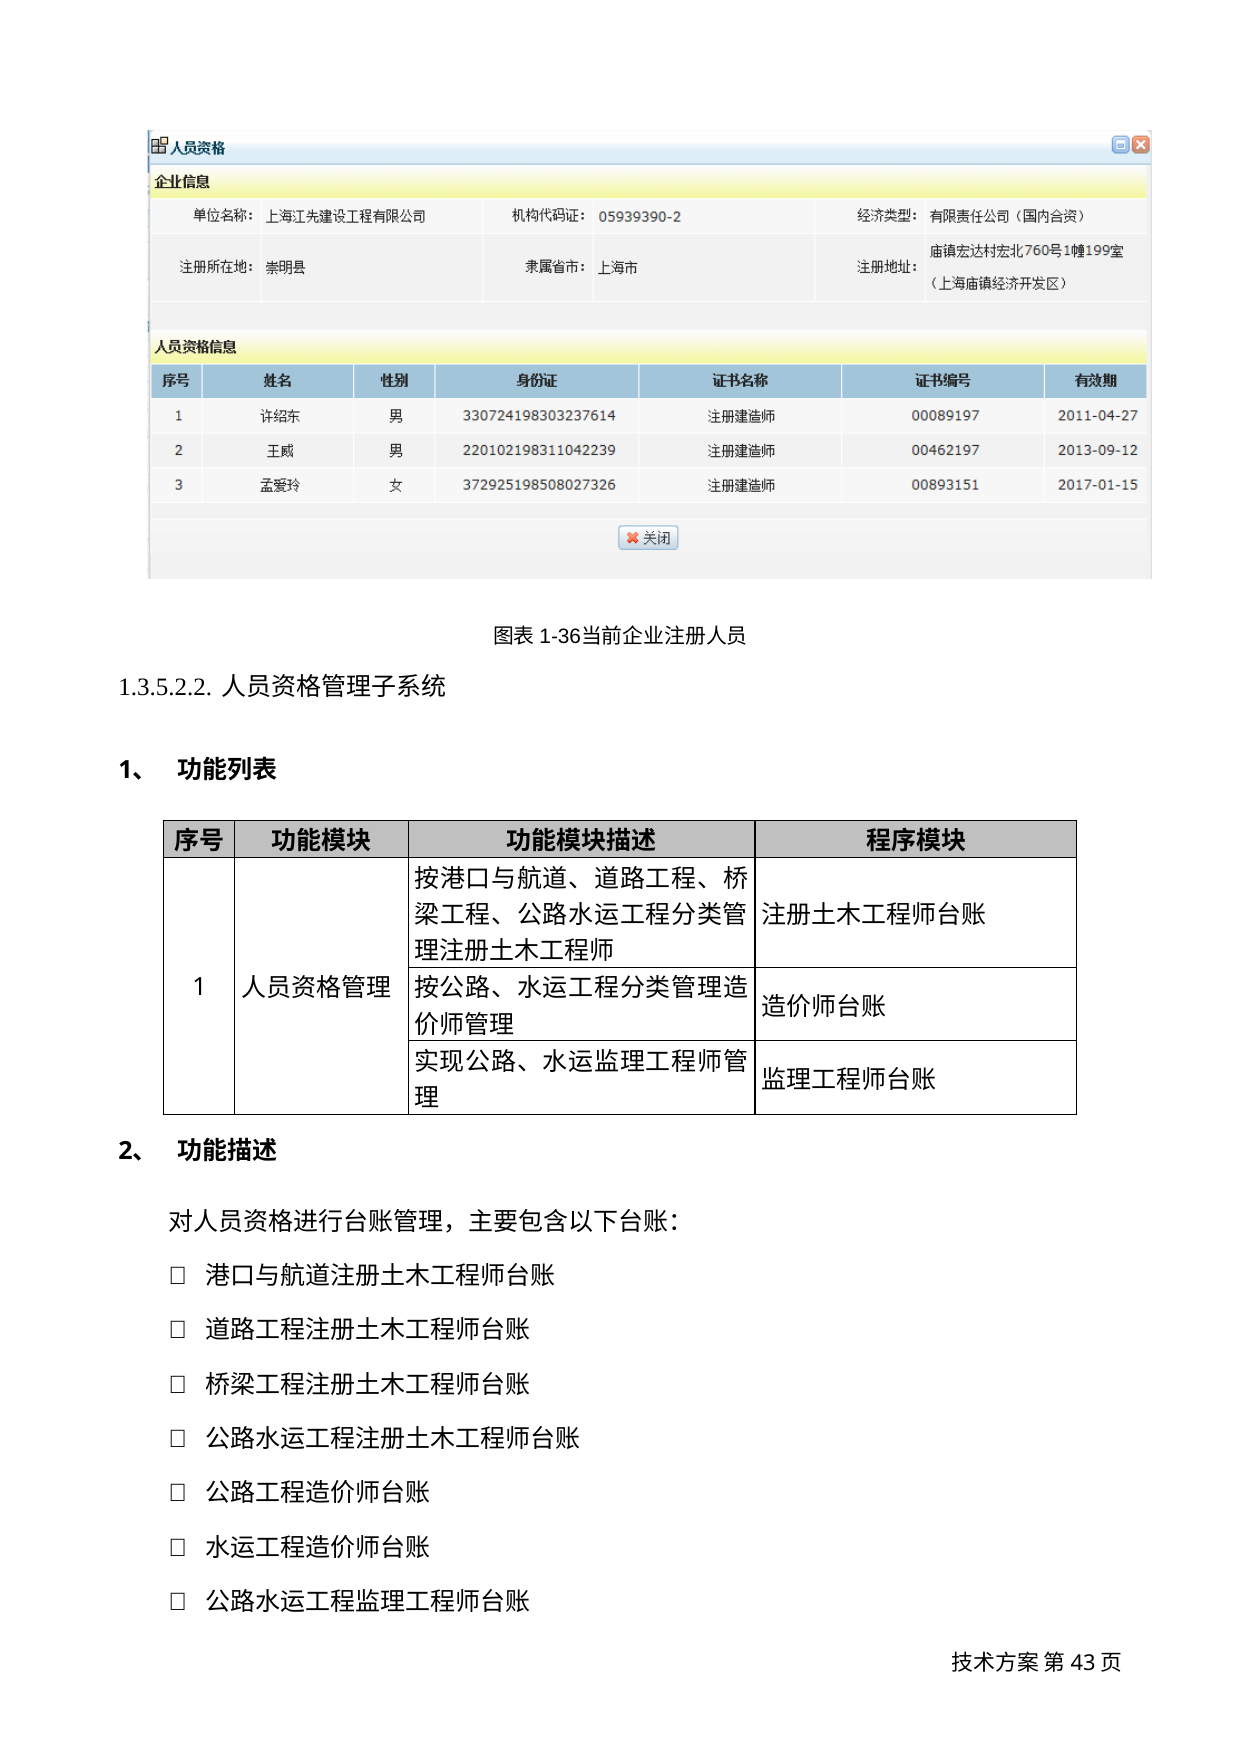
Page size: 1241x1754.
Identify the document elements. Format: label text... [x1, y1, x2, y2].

text  公路工程造价师台账 [118, 1473, 1122, 1509]
table_cell 按公路、水运工程分类管理造价师管理 [409, 968, 754, 1040]
picture [147, 130, 1152, 579]
table_header 功能模块描述 [409, 821, 754, 857]
table_cell 人员资格管理 [235, 858, 408, 1114]
table_cell 实现公路、水运监理工程师管理 [409, 1041, 754, 1114]
text  公路水运工程注册土木工程师台账 [118, 1418, 1122, 1455]
table_cell 按港口与航道、道路工程、桥梁工程、公路水运工程分类管理注册土木工程师 [409, 858, 754, 967]
subtitle 人员资格管理子系统 [118, 667, 1122, 703]
text  港口与航道注册土木工程师台账 [118, 1255, 1122, 1292]
table_header 功能模块 [235, 821, 408, 857]
table_cell 监理工程师台账 [756, 1041, 1076, 1114]
text  公路水运工程监理工程师台账 [118, 1582, 1122, 1618]
list 功能列表 [118, 734, 1122, 802]
table_header 序号 [164, 821, 234, 857]
text  水运工程造价师台账 [118, 1527, 1122, 1563]
text 图表 1-36当前企业注册人员 [118, 620, 1122, 650]
list 功能描述 [118, 1115, 1122, 1183]
table_cell 1 [164, 858, 234, 1114]
table_cell 造价师台账 [756, 968, 1076, 1040]
text  桥梁工程注册土木工程师台账 [118, 1364, 1122, 1400]
table_cell 注册土木工程师台账 [756, 858, 1076, 967]
text  道路工程注册土木工程师台账 [118, 1310, 1122, 1346]
text 对人员资格进行台账管理，主要包含以下台账： [118, 1201, 1122, 1237]
table_header 程序模块 [756, 821, 1076, 857]
